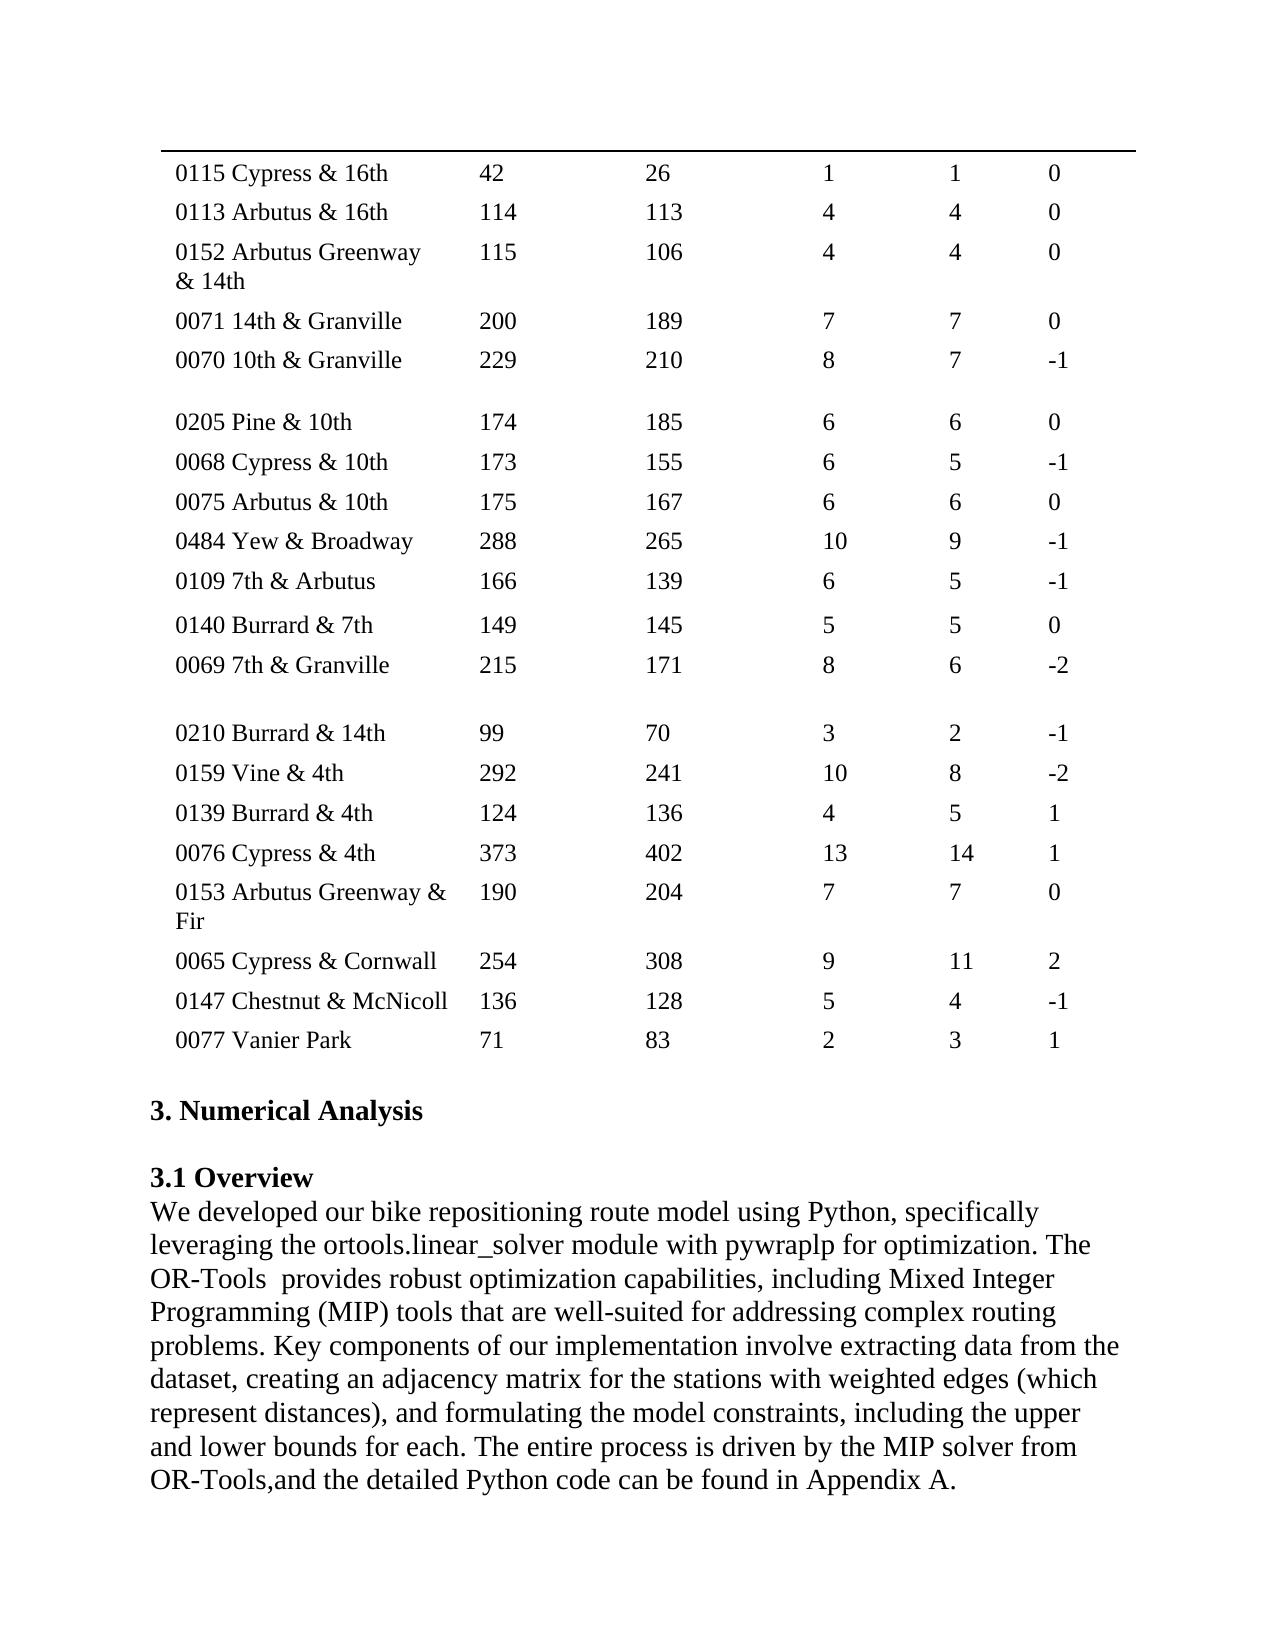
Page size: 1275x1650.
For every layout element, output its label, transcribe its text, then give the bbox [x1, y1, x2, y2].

table_cell 7 [935, 300, 1034, 340]
table_cell 166 [465, 561, 631, 604]
table_cell -1 [1034, 441, 1136, 481]
table_cell 11 [935, 940, 1034, 980]
table_cell 9 [935, 521, 1034, 561]
table_cell 0 [1034, 401, 1136, 441]
table_cell 0071 14th & Granville [161, 300, 465, 340]
table_cell 0 [1034, 604, 1136, 644]
table_cell 0109 7th & Arbutus [161, 561, 465, 604]
table_cell -1 [1034, 713, 1136, 752]
table_cell 99 [465, 713, 631, 752]
table_cell 204 [631, 872, 808, 940]
table_cell 5 [935, 792, 1034, 832]
table_cell 308 [631, 940, 808, 980]
table_cell 200 [465, 300, 631, 340]
table_cell 70 [631, 713, 808, 752]
table_cell 114 [465, 192, 631, 232]
table_cell 292 [465, 753, 631, 792]
table_cell -1 [1034, 521, 1136, 561]
table_cell 0070 10th & Granville [161, 340, 465, 401]
table_cell 190 [465, 872, 631, 940]
table_cell -1 [1034, 340, 1136, 401]
table_cell 0 [1034, 300, 1136, 340]
table_cell 373 [465, 832, 631, 872]
table_cell 155 [631, 441, 808, 481]
table_cell 2 [1034, 940, 1136, 980]
table_cell 0065 Cypress & Cornwall [161, 940, 465, 980]
table_cell 0147 Chestnut & McNicoll [161, 980, 465, 1020]
table_cell -2 [1034, 753, 1136, 792]
table_cell 6 [935, 644, 1034, 713]
table_cell 402 [631, 832, 808, 872]
table_cell 254 [465, 940, 631, 980]
table_cell 14 [935, 832, 1034, 872]
table_cell 0068 Cypress & 10th [161, 441, 465, 481]
table_cell 5 [935, 441, 1034, 481]
table_cell 4 [935, 980, 1034, 1020]
table_cell 0210 Burrard & 14th [161, 713, 465, 752]
text 3. Numerical Analysis [150, 1093, 1125, 1127]
table_cell 139 [631, 561, 808, 604]
table_cell 0139 Burrard & 4th [161, 792, 465, 832]
table_cell 241 [631, 753, 808, 792]
table_cell 10 [809, 753, 935, 792]
table_cell 136 [465, 980, 631, 1020]
text 3.1 Overview [150, 1160, 1125, 1194]
table_cell 167 [631, 481, 808, 521]
table_cell 124 [465, 792, 631, 832]
table_cell 2 [935, 713, 1034, 752]
table_cell 4 [935, 192, 1034, 232]
table_cell 8 [809, 340, 935, 401]
table_cell 83 [631, 1020, 808, 1060]
table_cell 4 [809, 792, 935, 832]
table_cell 13 [809, 832, 935, 872]
table_cell 4 [809, 192, 935, 232]
table_cell -1 [1034, 980, 1136, 1020]
table_cell 10 [809, 521, 935, 561]
table_cell 6 [809, 481, 935, 521]
table_cell 185 [631, 401, 808, 441]
table_cell 7 [809, 872, 935, 940]
table_cell 3 [809, 713, 935, 752]
table_cell 8 [935, 753, 1034, 792]
table_cell -1 [1034, 561, 1136, 604]
table_cell 8 [809, 644, 935, 713]
table_cell 0 [1034, 152, 1136, 192]
table_cell 7 [809, 300, 935, 340]
table_cell 4 [809, 232, 935, 300]
table_cell 0153 Arbutus Greenway & Fir [161, 872, 465, 940]
table_cell 42 [465, 152, 631, 192]
table_cell 2 [809, 1020, 935, 1060]
table_cell 26 [631, 152, 808, 192]
table_cell 0069 7th & Granville [161, 644, 465, 713]
table_cell -2 [1034, 644, 1136, 713]
table_cell 0152 Arbutus Greenway & 14th [161, 232, 465, 300]
table_cell 6 [809, 561, 935, 604]
table_cell 0077 Vanier Park [161, 1020, 465, 1060]
table_cell 0076 Cypress & 4th [161, 832, 465, 872]
table_cell 189 [631, 300, 808, 340]
text We developed our bike repositioning route model using Python, specifically leveraging the ortools.linear_solver module with pywraplp for optimization. The OR-Tools provides robust optimization capabilities, including Mixed Integer Programming (MIP) tools that are well-suited for addressing complex routing problems. Key components of our implementation involve extracting data from the dataset, creating an adjacency matrix for the stations with weighted edges (which represent distances), and formulating the model constraints, including the upper and lower bounds for each. The entire process is driven by the MIP solver from OR-Tools,and the detailed Python code can be found in Appendix A. [150, 1194, 1125, 1496]
table_cell 0115 Cypress & 16th [161, 152, 465, 192]
table_cell 9 [809, 940, 935, 980]
table_cell 5 [809, 604, 935, 644]
table_cell 229 [465, 340, 631, 401]
table_cell 149 [465, 604, 631, 644]
table_cell 215 [465, 644, 631, 713]
table_cell 0 [1034, 192, 1136, 232]
table_cell 288 [465, 521, 631, 561]
table_cell 5 [809, 980, 935, 1020]
table_cell 4 [935, 232, 1034, 300]
table_cell 136 [631, 792, 808, 832]
table_cell 7 [935, 872, 1034, 940]
table_cell 1 [1034, 792, 1136, 832]
table_cell 0075 Arbutus & 10th [161, 481, 465, 521]
table_cell 0484 Yew & Broadway [161, 521, 465, 561]
table_cell 265 [631, 521, 808, 561]
table_cell 115 [465, 232, 631, 300]
table_cell 145 [631, 604, 808, 644]
table_cell 3 [935, 1020, 1034, 1060]
table_cell 128 [631, 980, 808, 1020]
table_cell 113 [631, 192, 808, 232]
table_cell 6 [809, 401, 935, 441]
table_cell 0 [1034, 872, 1136, 940]
table_cell 0159 Vine & 4th [161, 753, 465, 792]
table_cell 0205 Pine & 10th [161, 401, 465, 441]
table_cell 1 [1034, 832, 1136, 872]
table_cell 0140 Burrard & 7th [161, 604, 465, 644]
table_cell 0 [1034, 232, 1136, 300]
table_cell 7 [935, 340, 1034, 401]
table_cell 5 [935, 561, 1034, 604]
table_cell 6 [935, 401, 1034, 441]
table_cell 0 [1034, 481, 1136, 521]
table_cell 1 [1034, 1020, 1136, 1060]
table_cell 6 [935, 481, 1034, 521]
table_cell 71 [465, 1020, 631, 1060]
table_cell 173 [465, 441, 631, 481]
table_cell 1 [809, 152, 935, 192]
table_cell 175 [465, 481, 631, 521]
table_cell 5 [935, 604, 1034, 644]
table_cell 210 [631, 340, 808, 401]
table_cell 171 [631, 644, 808, 713]
table_cell 1 [935, 152, 1034, 192]
table_cell 174 [465, 401, 631, 441]
table_cell 6 [809, 441, 935, 481]
table_cell 106 [631, 232, 808, 300]
table_cell 0113 Arbutus & 16th [161, 192, 465, 232]
